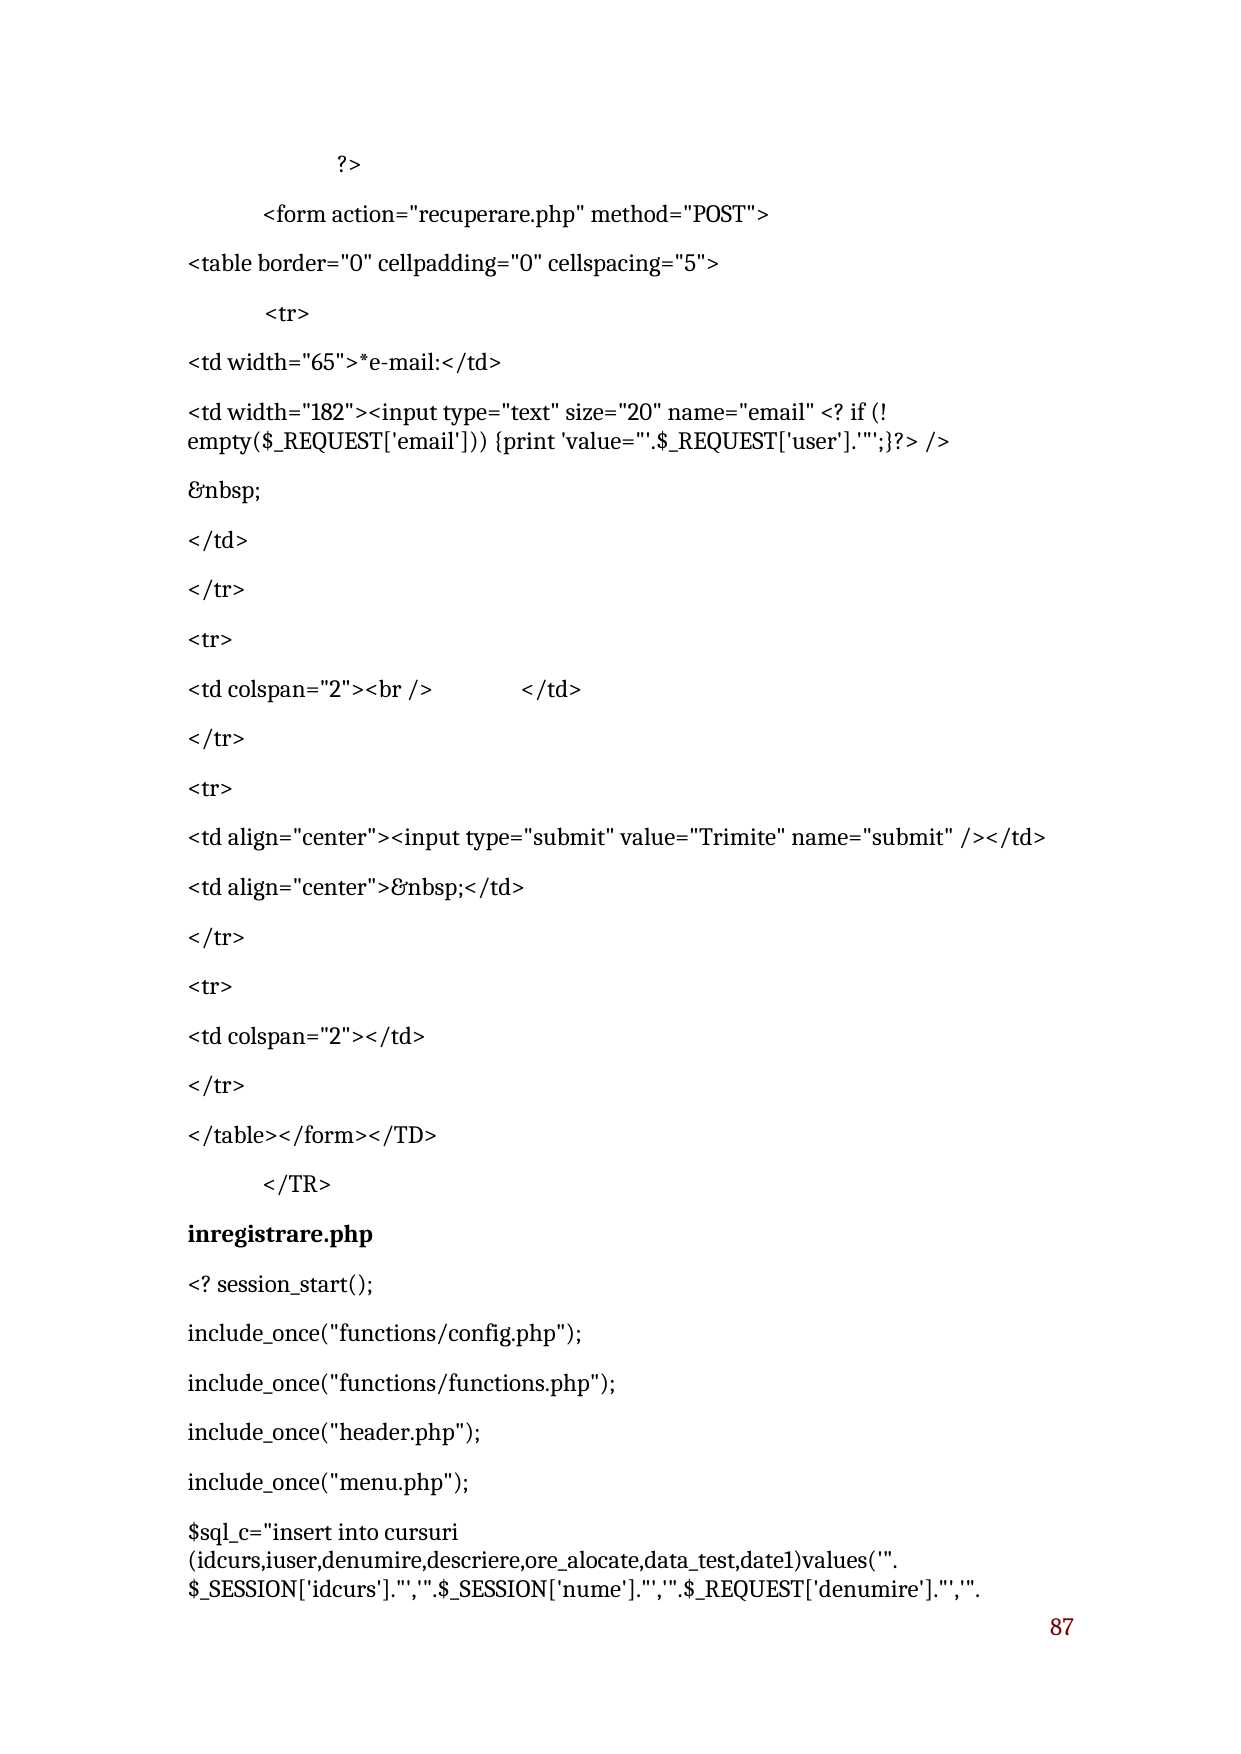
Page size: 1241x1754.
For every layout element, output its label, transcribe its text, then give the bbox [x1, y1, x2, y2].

text </tr> [187, 1071, 1053, 1100]
text ?> [187, 150, 1053, 179]
text <td colspan="2"></td> [187, 1022, 1053, 1050]
text inregistrare.php [187, 1220, 1053, 1249]
text <tr> [187, 972, 1053, 1001]
text include_once("functions/config.php"); [187, 1319, 1053, 1348]
text <? session_start(); [187, 1269, 1053, 1298]
text <tr> [187, 625, 1053, 654]
text </tr> [187, 922, 1053, 951]
text include_once("functions/functions.php"); [187, 1369, 1053, 1397]
text <td width="182"><input type="text" size="20" name="email" <? if (!empty($_REQUEST['email'])) {print 'value="'.$_REQUEST['user'].'"';}?> /> [187, 398, 1053, 455]
text </table></form></TD> [187, 1121, 1053, 1149]
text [187, 1517, 1053, 1604]
text </tr> [187, 724, 1053, 753]
text <td width="65">*e-mail:</td> [187, 348, 1053, 377]
text <td align="center"><input type="submit" value="Trimite" name="submit" /></td> [187, 823, 1053, 852]
text </TR> [187, 1170, 1053, 1199]
text </td> [187, 526, 1053, 554]
text <form action="recuperare.php" method="POST"> [187, 199, 1053, 228]
text include_once("menu.php"); [187, 1468, 1053, 1497]
text <table border="0" cellpadding="0" cellspacing="5"> [187, 249, 1053, 278]
text &nbsp; [187, 476, 1053, 505]
text <td align="center">&nbsp;</td> [187, 873, 1053, 902]
text </tr> [187, 575, 1053, 604]
text <tr> [187, 299, 1053, 327]
text include_once("header.php"); [187, 1418, 1053, 1447]
text <tr> [187, 774, 1053, 802]
text <td colspan="2"><br /> </td> [187, 674, 1053, 703]
